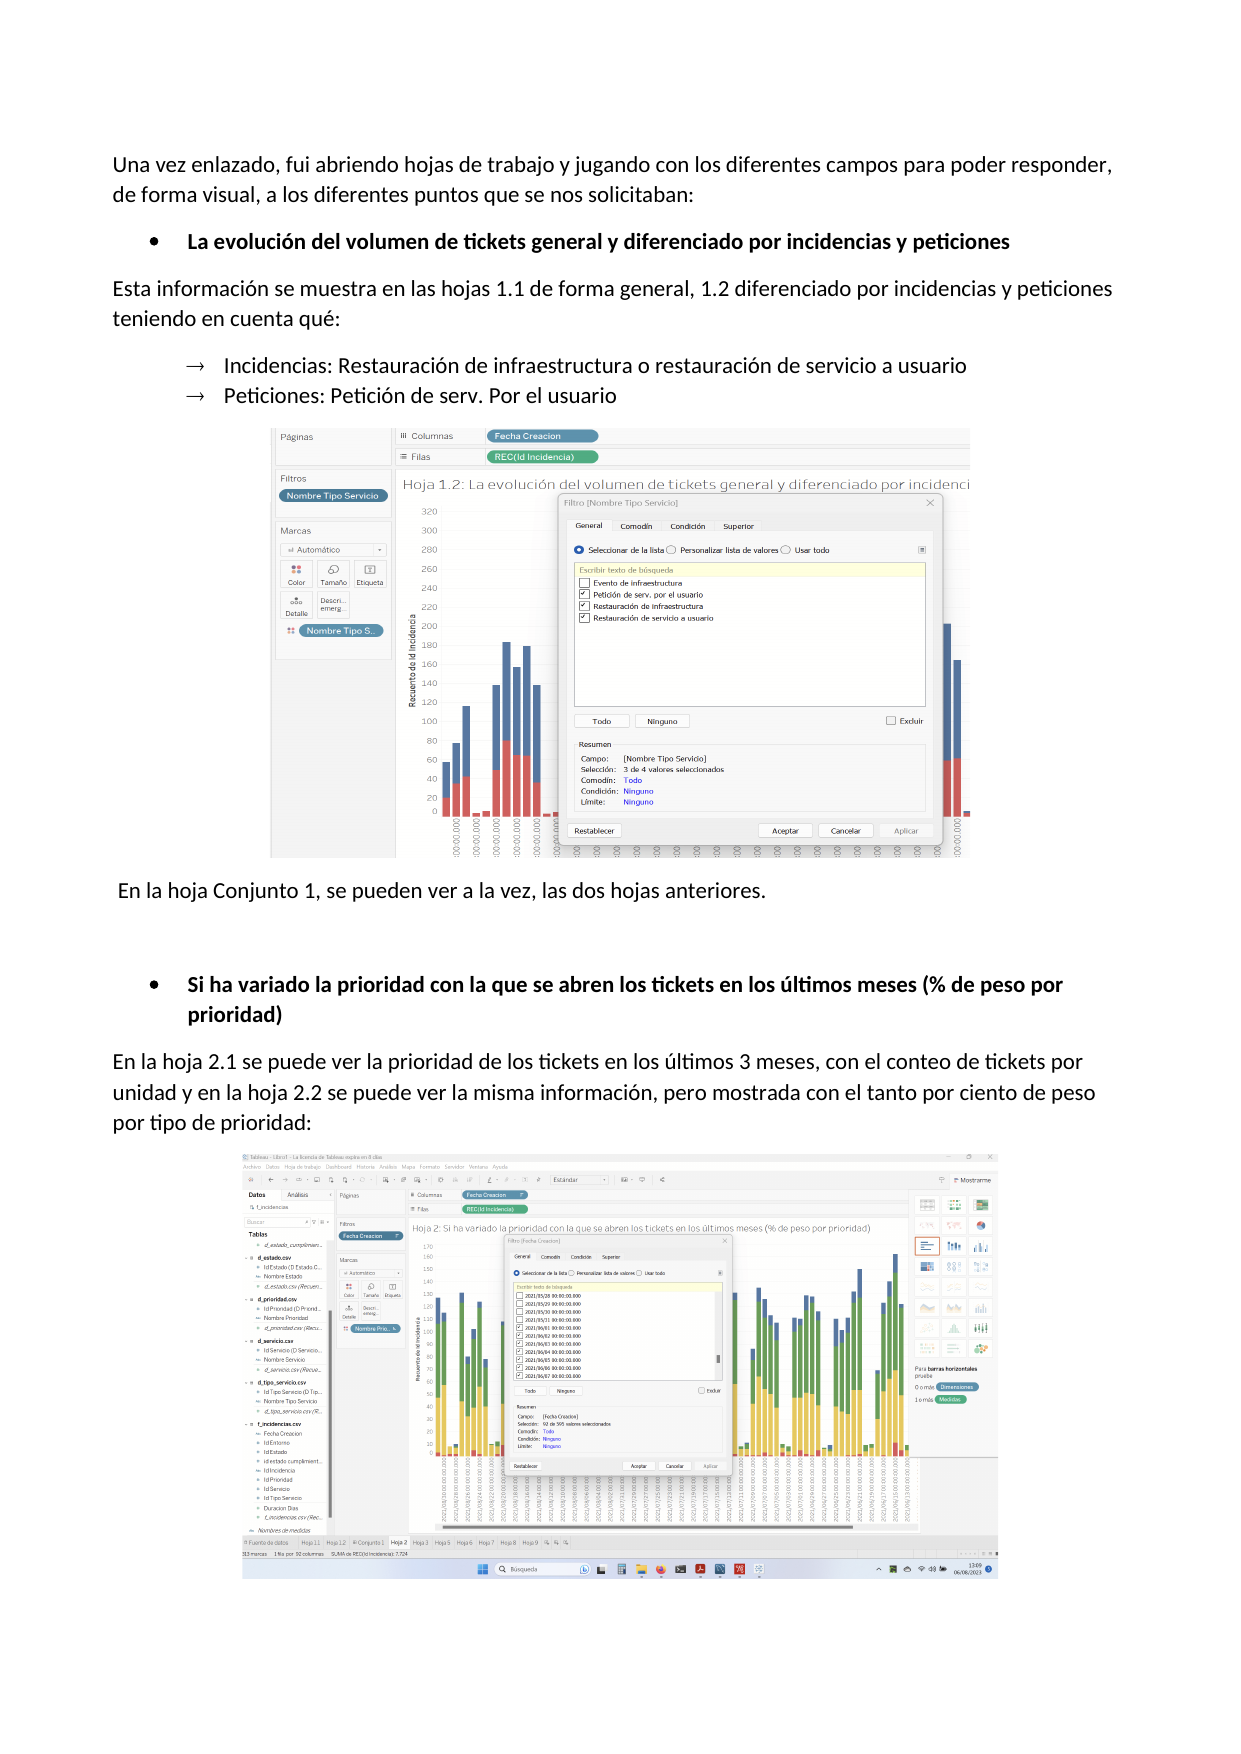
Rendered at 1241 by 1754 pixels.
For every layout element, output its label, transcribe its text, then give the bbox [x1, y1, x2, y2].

list Si ha variado la prioridad con la que se abren los tickets en los últimos meses (% de peso por prioridad) [150, 970, 1128, 1028]
text Esta información se muestra en las hojas 1.1 de forma general, 1.2 diferenciado por incidencias y peticiones teniendo en cuenta qué: [112, 274, 1128, 332]
list La evolución del volumen de tickets general y diferenciado por incidencias y peticiones [150, 227, 1128, 255]
text En la hoja 2.1 se puede ver la prioridad de los tickets en los últimos 3 meses, con el conteo de tickets por unidad y en la hoja 2.2 se puede ver la misma información, pero mostrada con el tanto por ciento de peso por tipo de prioridad: [112, 1047, 1128, 1136]
text Una vez enlazado, fui abriendo hojas de trabajo y jugando con los diferentes campos para poder responder, de forma visual, a los diferentes puntos que se nos solicitaban: [112, 150, 1128, 208]
text En la hoja Conjunto 1, se pueden ver a la vez, las dos hojas anteriores. [112, 877, 1128, 904]
list Incidencias: Restauración de infraestructura o restauración de servicio a usuario [186, 351, 1128, 379]
list Peticiones: Petición de serv. Por el usuario [186, 381, 1128, 409]
